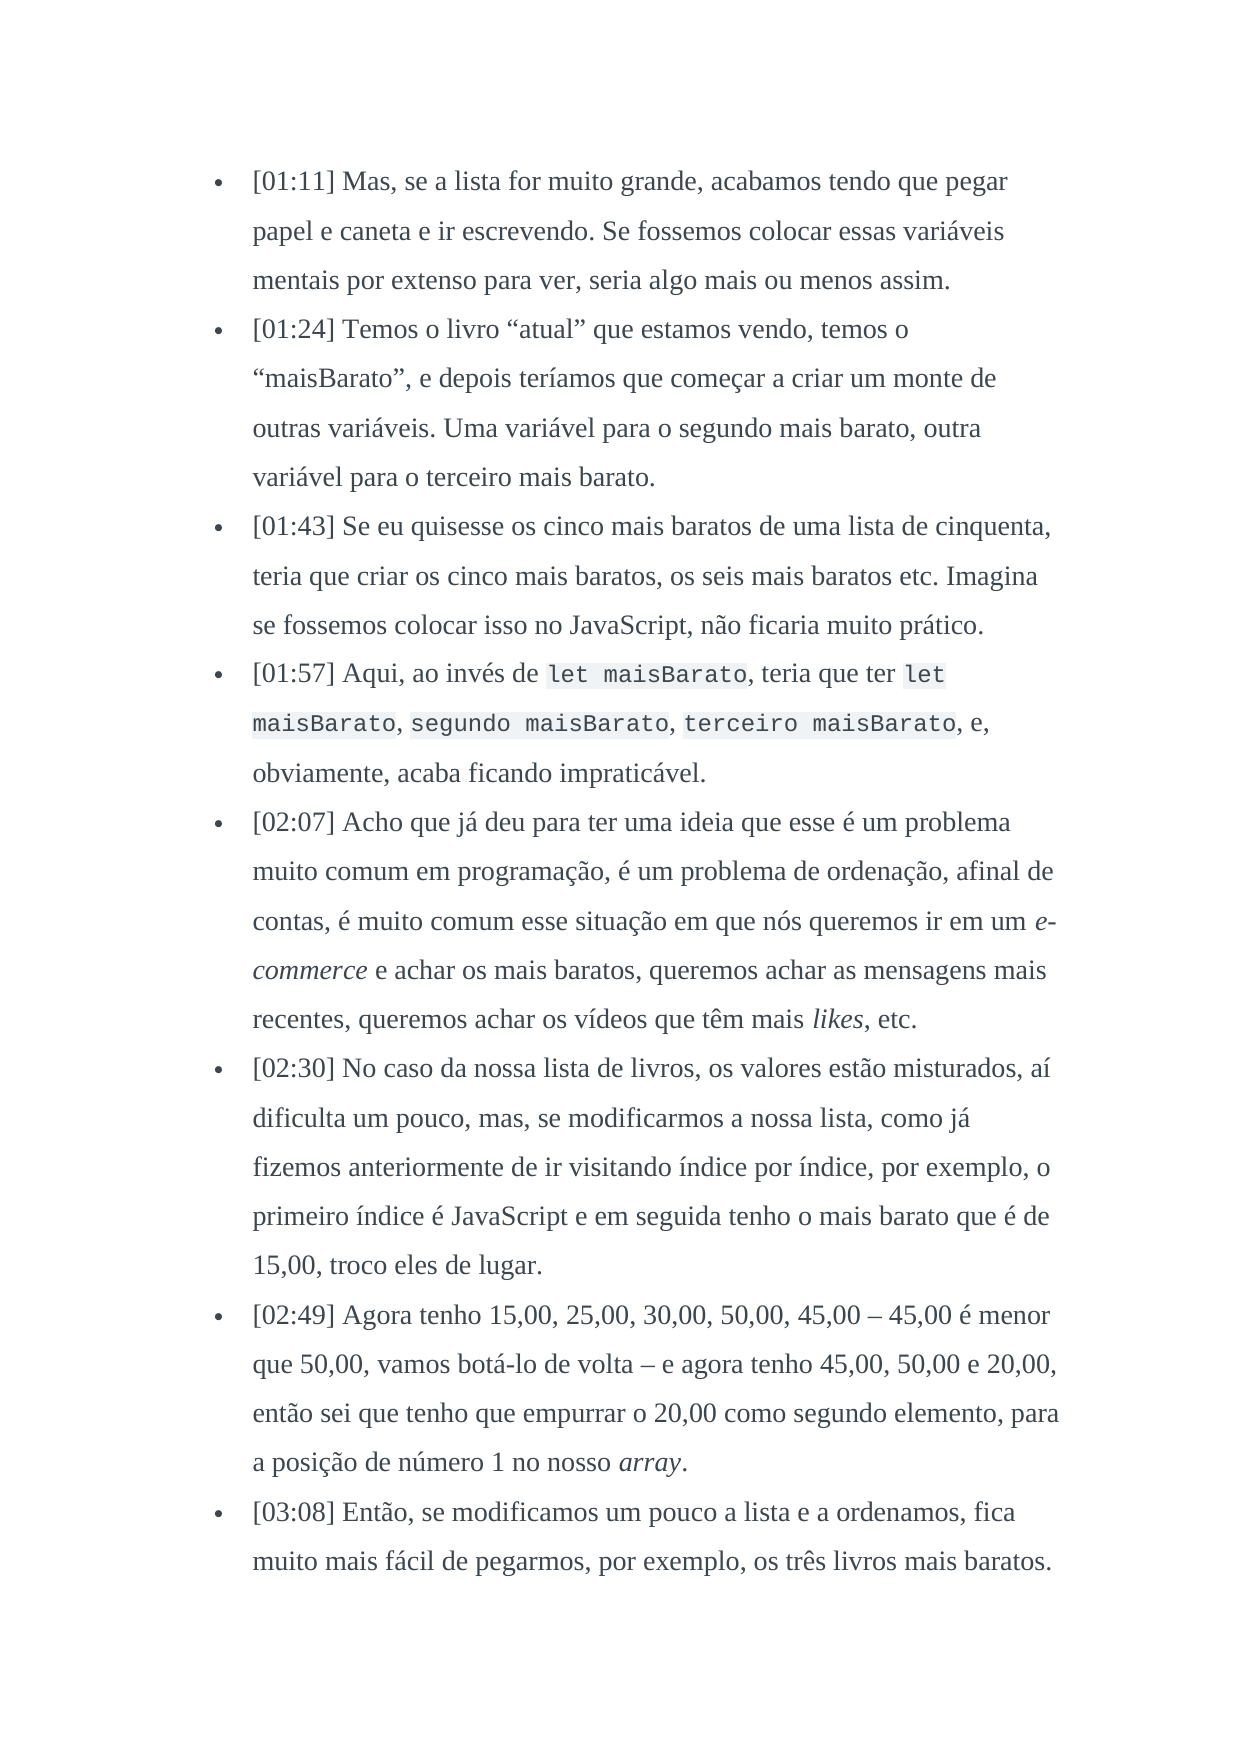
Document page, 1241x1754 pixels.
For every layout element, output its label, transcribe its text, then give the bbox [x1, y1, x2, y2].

list [01:43] Se eu quisesse os cinco mais baratos de uma lista de cinquenta, teria que criar os cinco mais baratos, os seis mais baratos etc. Imagina se fossemos colocar isso no JavaScript, não ficaria muito prático. [215, 492, 1063, 640]
list [02:30] No caso da nossa lista de livros, os valores estão misturados, aí dificulta um pouco, mas, se modificarmos a nossa lista, como já fizemos anteriormente de ir visitando índice por índice, por exemplo, o primeiro índice é JavaScript e em seguida tenho o mais barato que é de 15,00, troco eles de lugar. [215, 1034, 1063, 1281]
list [01:57] Aqui, ao invés de let maisBarato, teria que ter let maisBarato, segundo maisBarato, terceiro maisBarato, e, obviamente, acaba ficando impraticável. [215, 640, 1063, 788]
list [02:07] Acho que já deu para ter uma ideia que esse é um problema muito comum em programação, é um problema de ordenação, afinal de contas, é muito comum esse situação em que nós queremos ir em um e-commerce e achar os mais baratos, queremos achar as mensagens mais recentes, queremos achar os vídeos que têm mais likes, etc. [215, 788, 1063, 1034]
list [215, 1478, 1063, 1576]
list [01:11] Mas, se a lista for muito grande, acabamos tendo que pegar papel e caneta e ir escrevendo. Se fossemos colocar essas variáveis mentais por extenso para ver, seria algo mais ou menos assim. [215, 148, 1063, 295]
list [01:24] Temos o livro “atual” que estamos vendo, temos o “maisBarato”, e depois teríamos que começar a criar um monte de outras variáveis. Uma variável para o segundo mais barato, outra variável para o terceiro mais barato. [215, 295, 1063, 492]
list [02:49] Agora tenho 15,00, 25,00, 30,00, 50,00, 45,00 – 45,00 é menor que 50,00, vamos botá-lo de volta – e agora tenho 45,00, 50,00 e 20,00, então sei que tenho que empurrar o 20,00 como segundo elemento, para a posição de número 1 no nosso array. [215, 1281, 1063, 1478]
